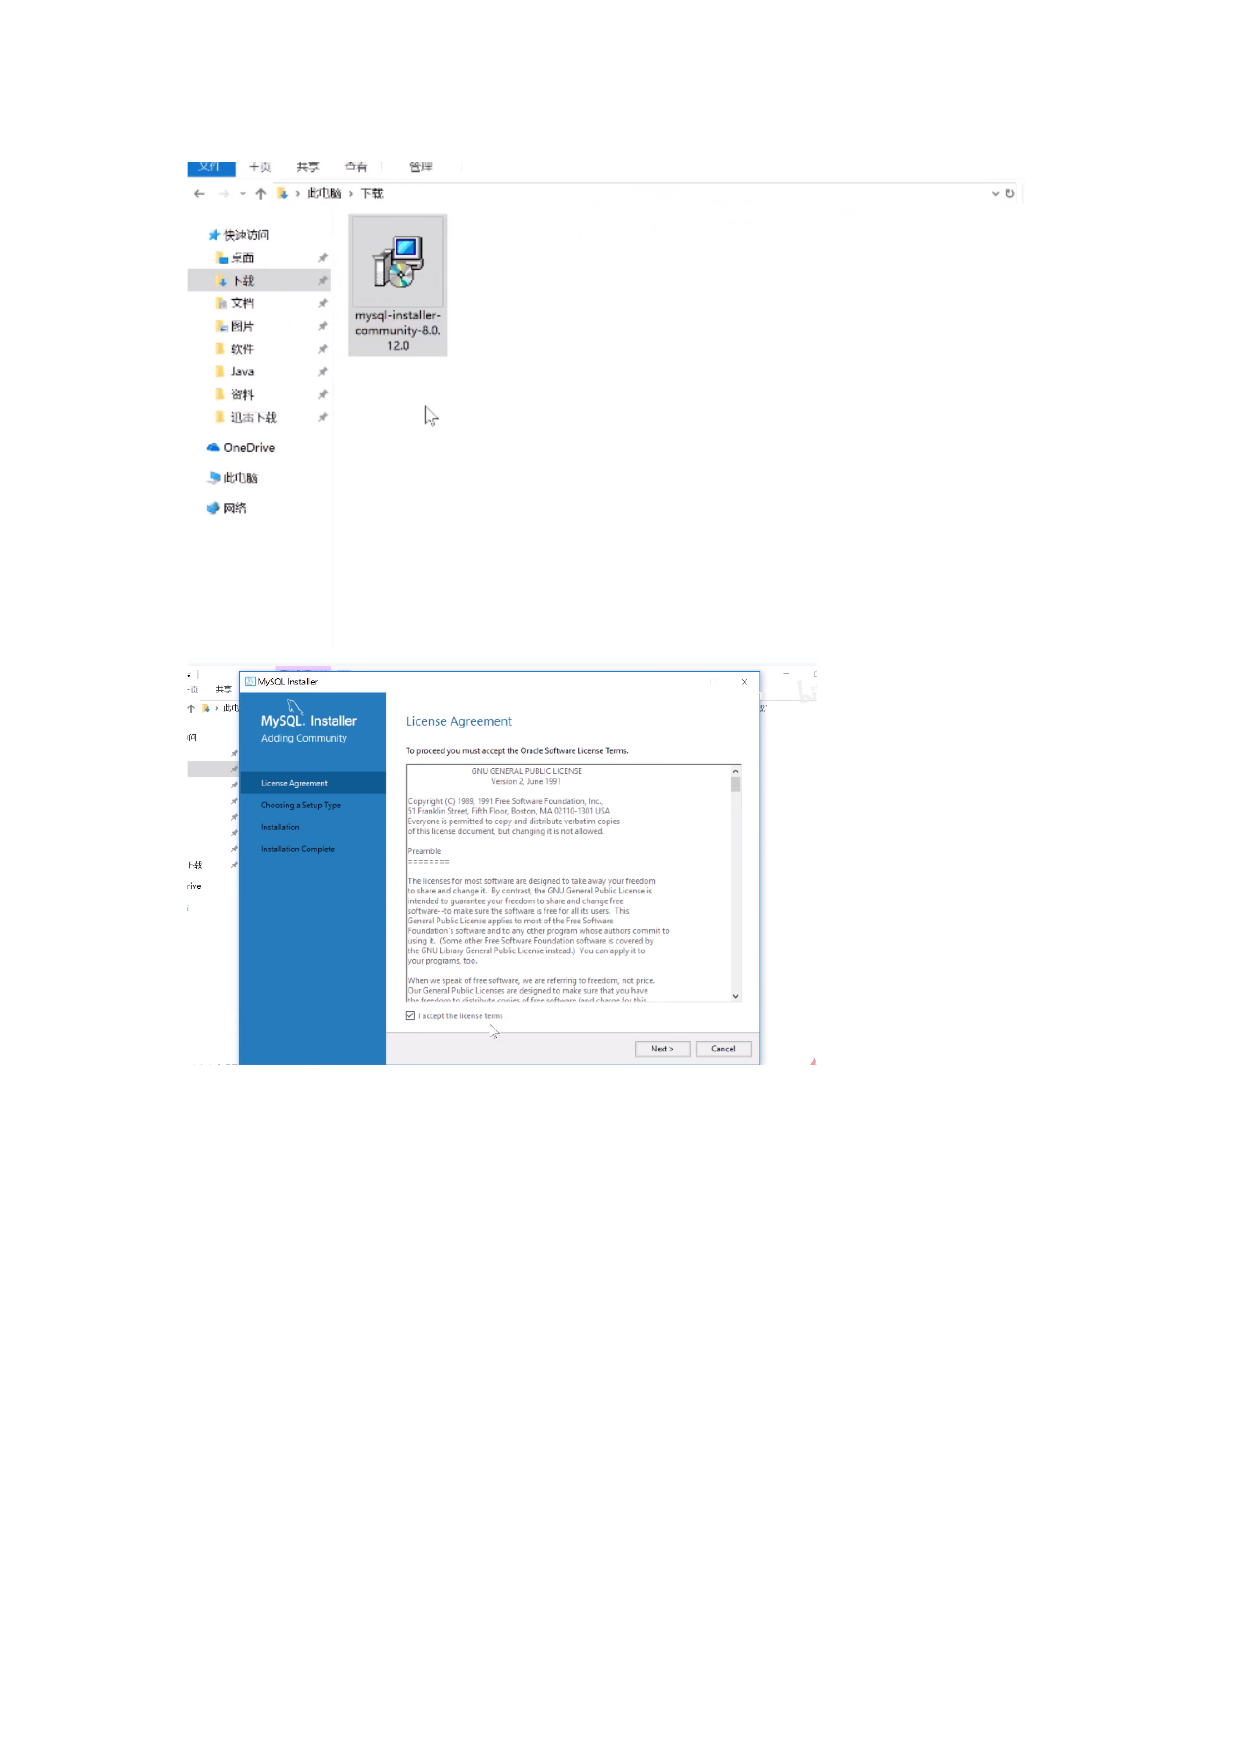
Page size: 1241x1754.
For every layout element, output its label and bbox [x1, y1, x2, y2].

picture [187, 162, 1025, 1065]
